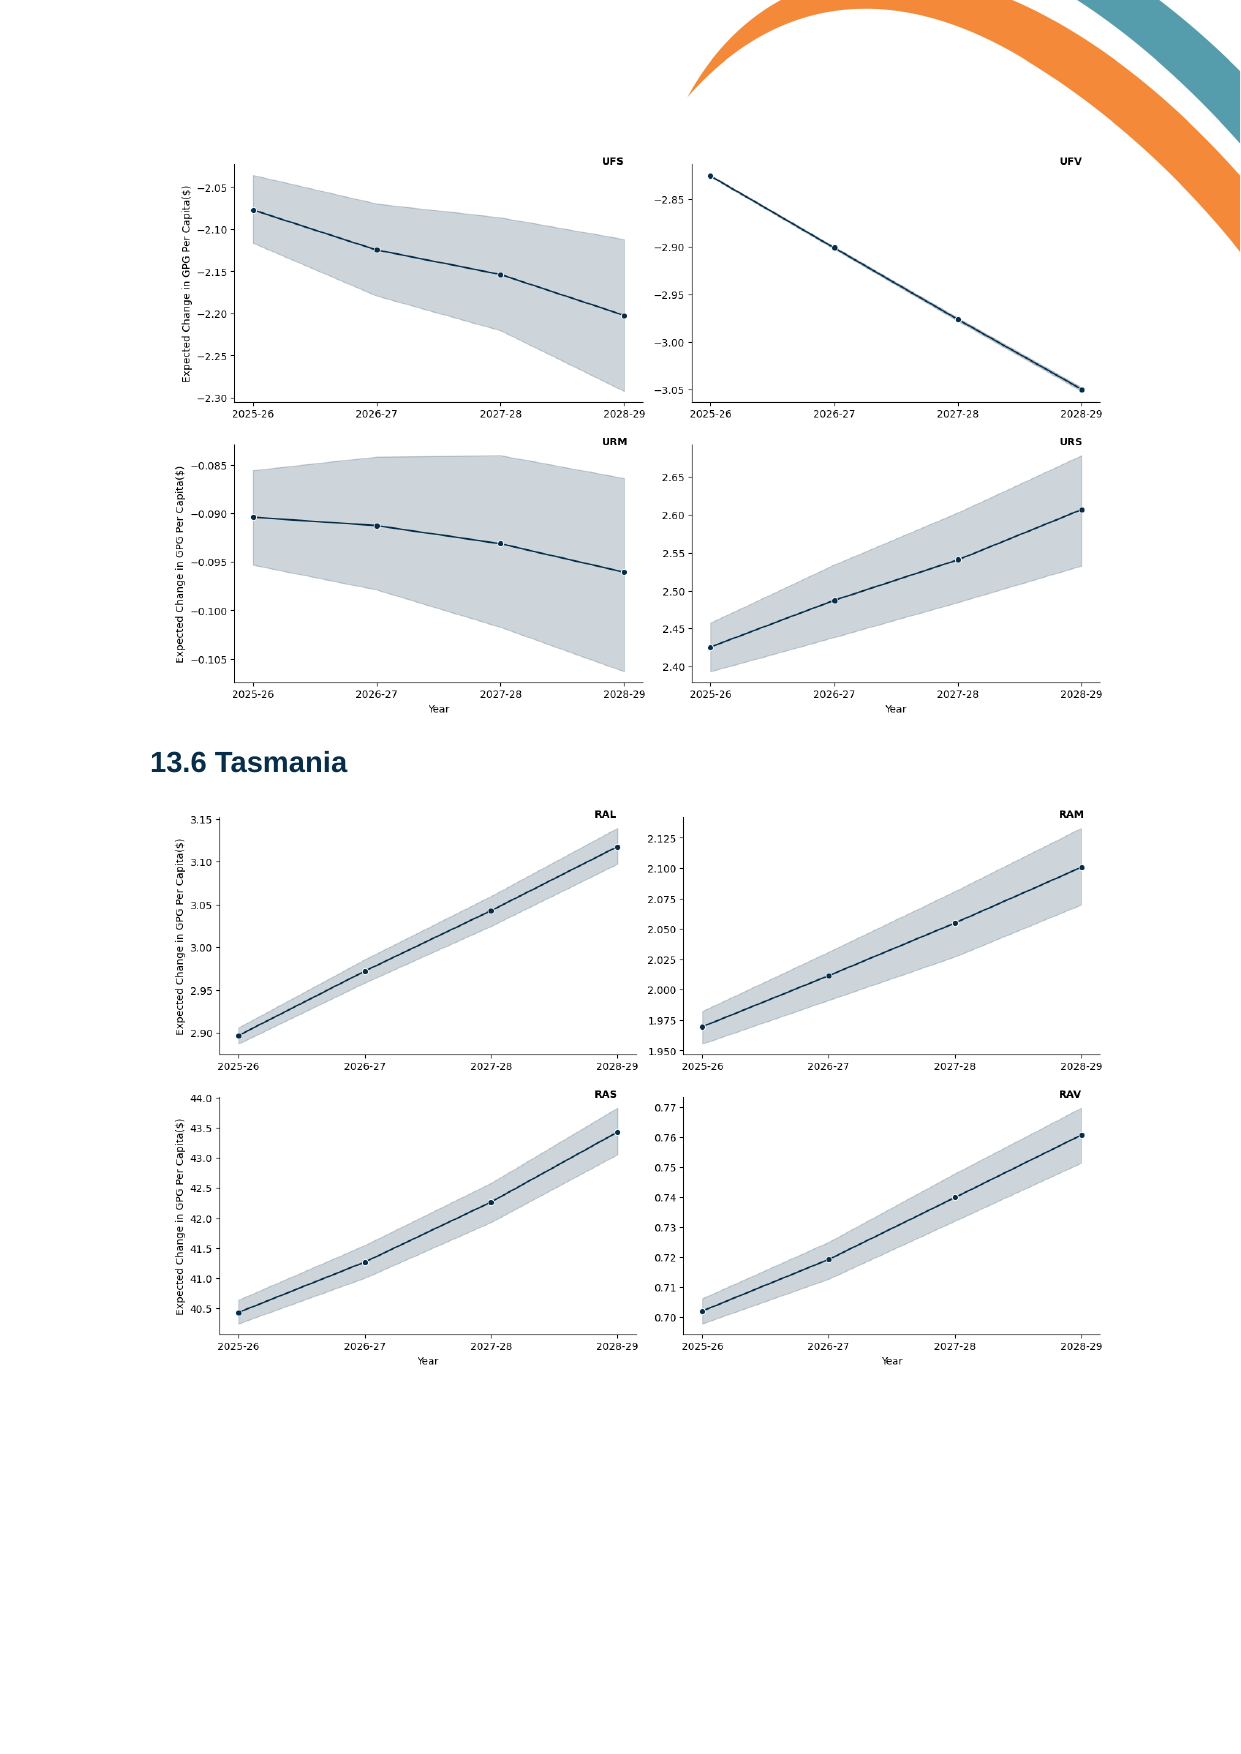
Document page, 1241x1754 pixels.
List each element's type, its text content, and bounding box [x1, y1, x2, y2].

picture [168, 802, 1109, 1373]
picture [19, 0, 1241, 721]
subtitle 13.6 Tasmania [150, 745, 1090, 779]
